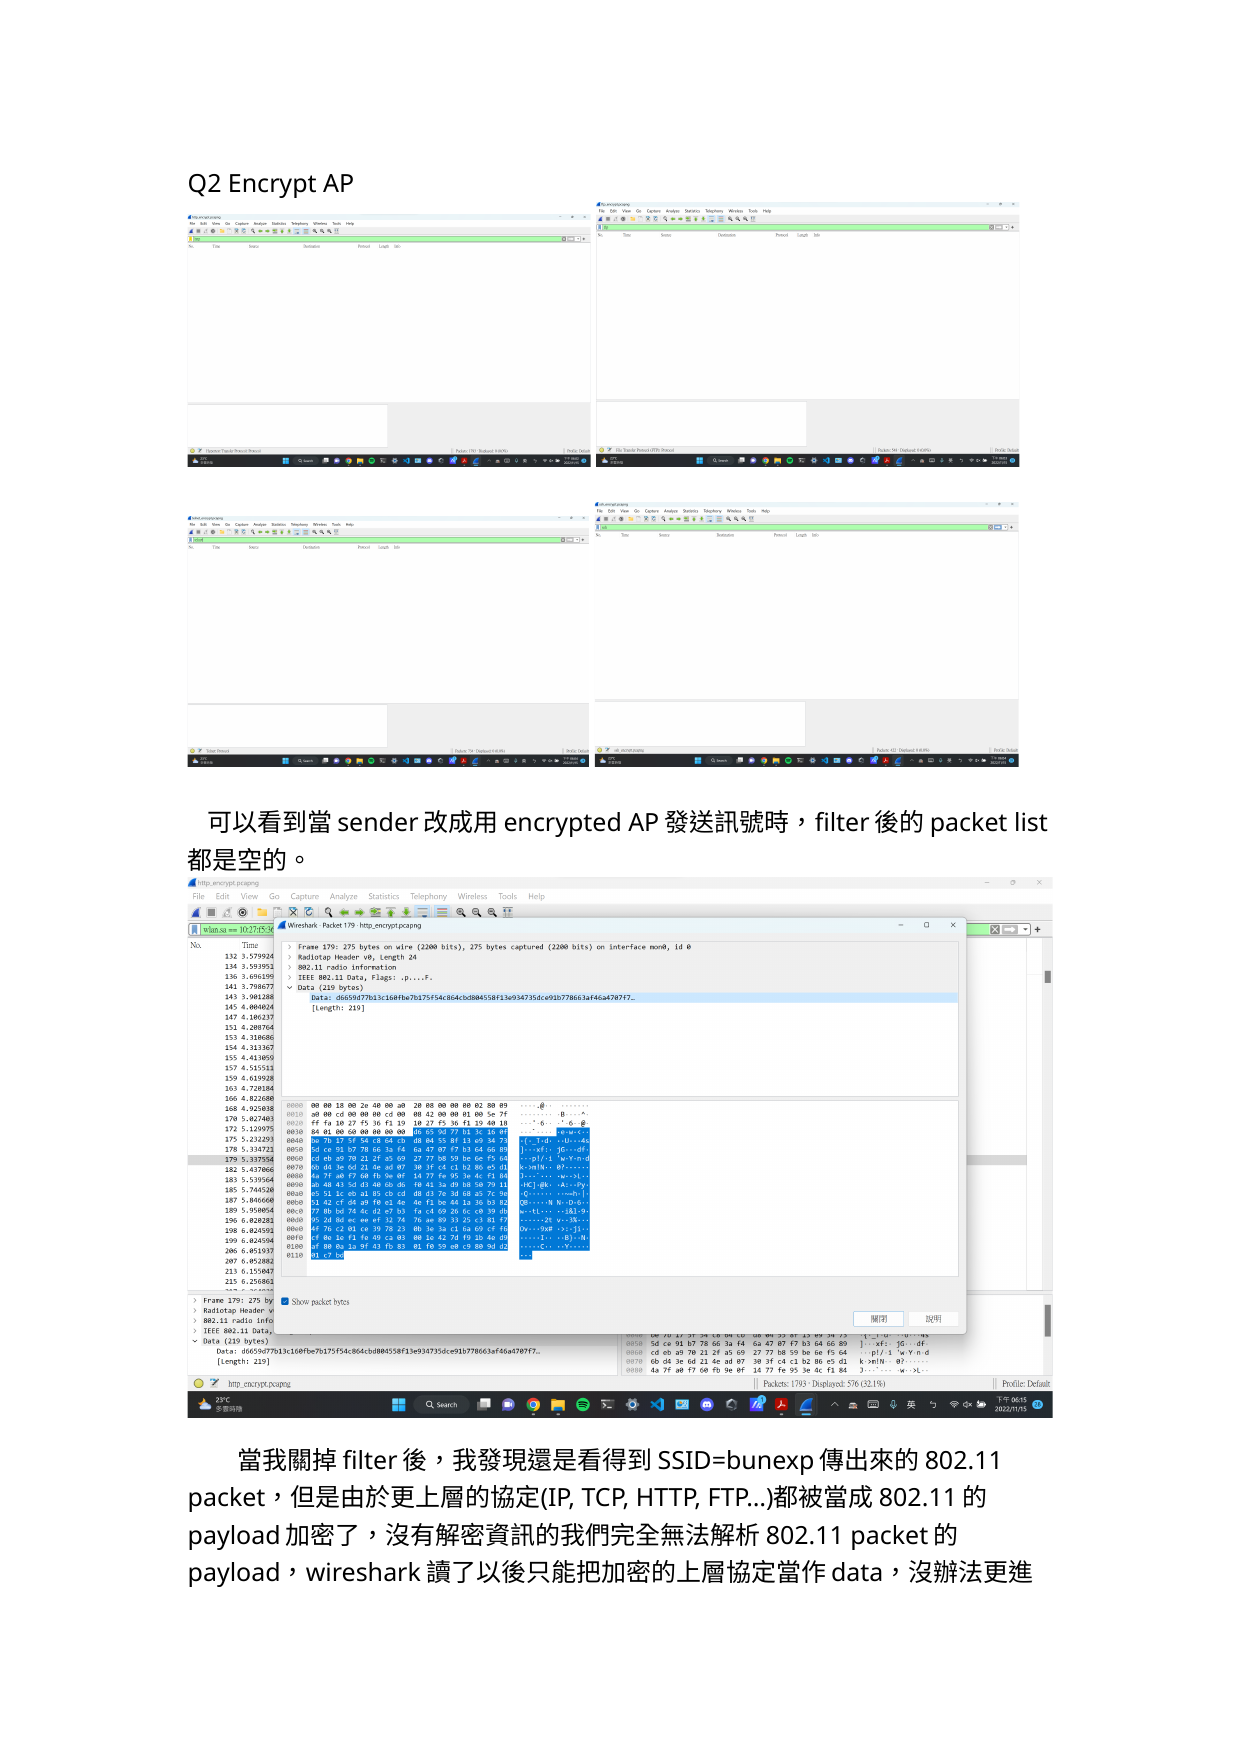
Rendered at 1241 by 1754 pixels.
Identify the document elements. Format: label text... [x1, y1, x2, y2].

text 可以看到當sender改成用encrypted AP發送訊號時，filter後的packet list都是空的。 [187, 802, 1053, 877]
picture [187, 214, 591, 467]
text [187, 1439, 1053, 1589]
picture [596, 202, 1020, 467]
picture [187, 516, 589, 767]
picture [594, 502, 1019, 767]
text Q2 Encrypt AP [187, 164, 1053, 202]
picture [187, 877, 1053, 1418]
